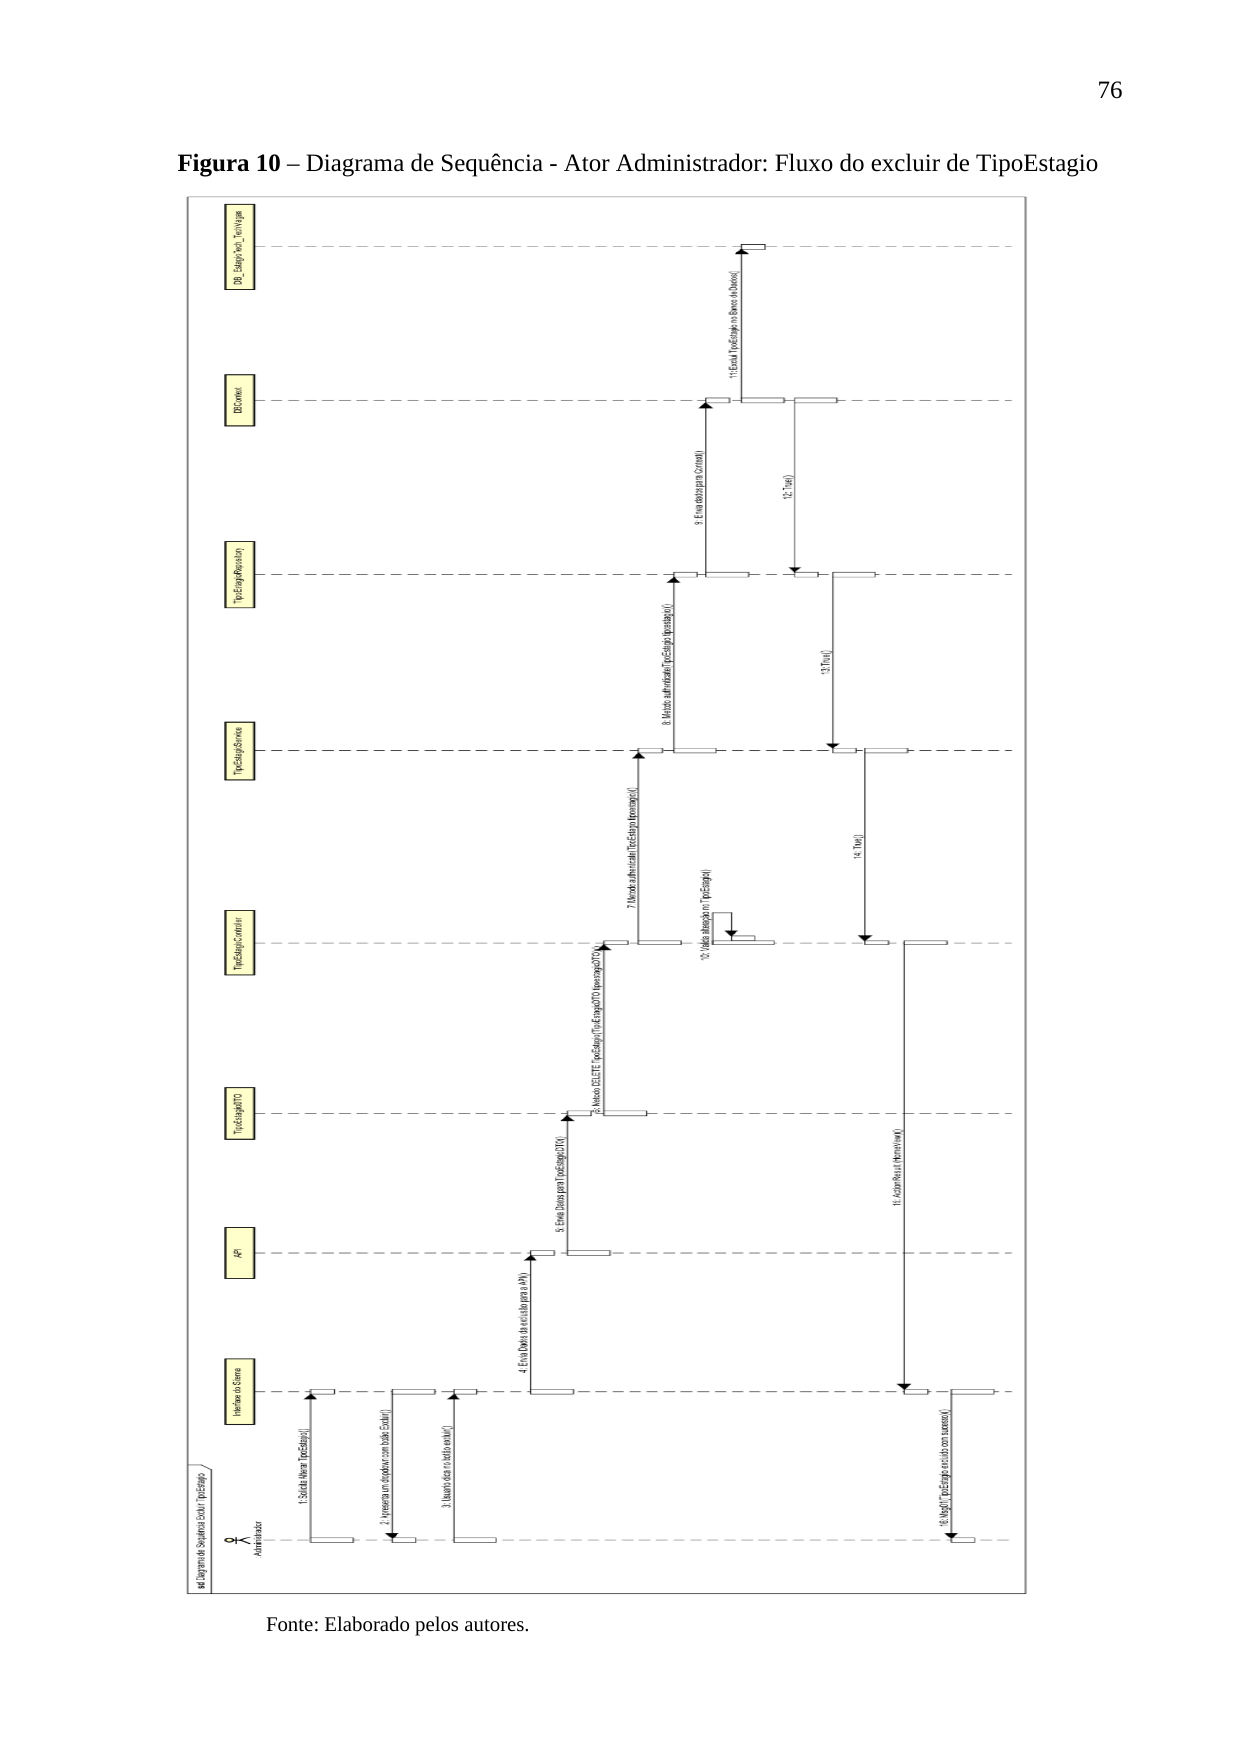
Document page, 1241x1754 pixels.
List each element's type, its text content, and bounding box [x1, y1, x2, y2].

picture [179, 194, 1034, 1595]
text Fonte: Elaborado pelos autores. [177, 1612, 1122, 1636]
text Figura 10 – Diagrama de Sequência - Ator Administrador: Fluxo do excluir de TipoEstagio [177, 148, 1122, 176]
